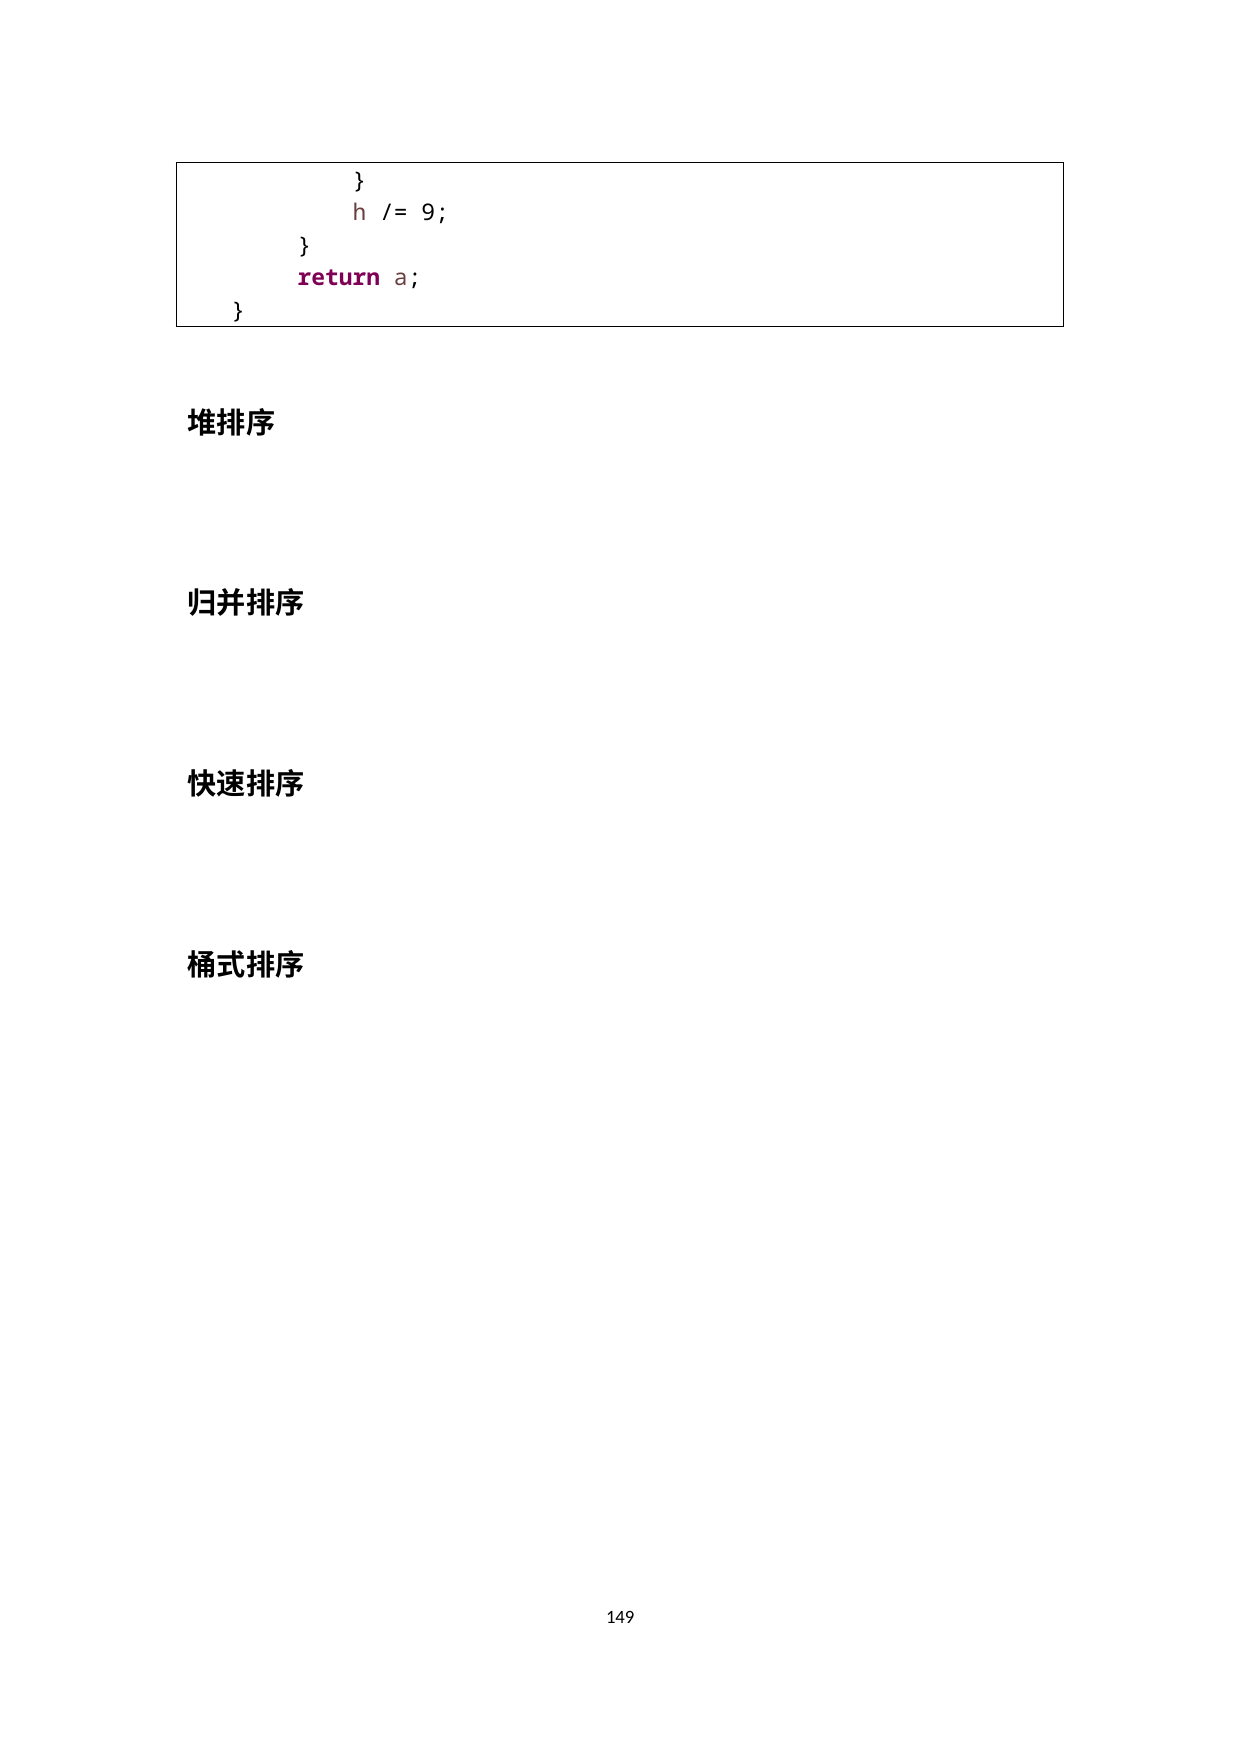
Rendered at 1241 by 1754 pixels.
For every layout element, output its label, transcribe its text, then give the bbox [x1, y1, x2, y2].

subtitle 桶式排序 [187, 930, 1053, 995]
subtitle 归并排序 [187, 569, 1053, 634]
subtitle 快速排序 [187, 749, 1053, 814]
subtitle 堆排序 [187, 388, 1053, 453]
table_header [177, 163, 1063, 326]
